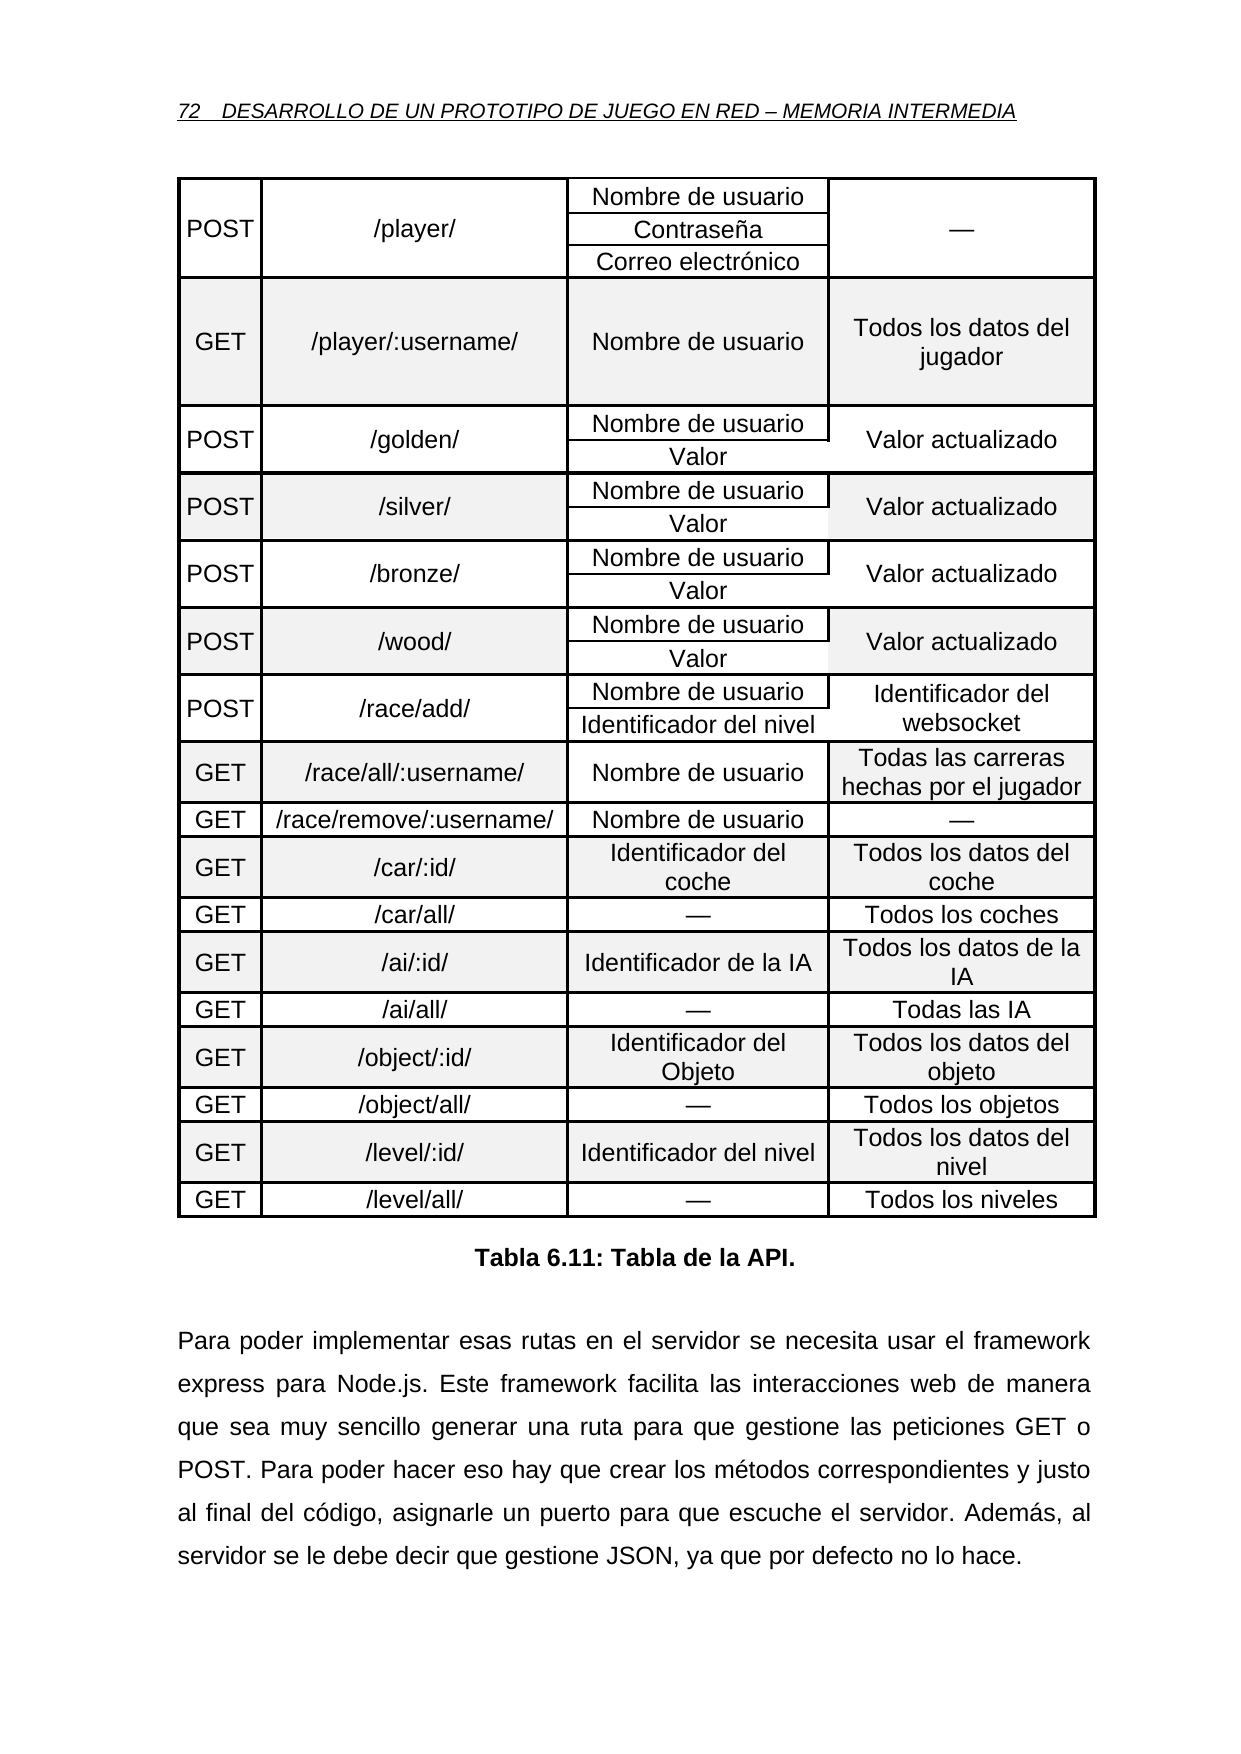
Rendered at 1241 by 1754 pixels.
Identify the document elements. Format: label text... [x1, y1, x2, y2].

table_cell — [569, 994, 827, 1025]
table_cell Valor [569, 441, 828, 471]
table_cell /wood/ [263, 609, 566, 673]
table_cell GET [181, 838, 260, 896]
table_cell Identificador del Objeto [569, 1028, 827, 1086]
table_cell GET [181, 1028, 260, 1086]
table_cell Todos los datos de la IA [830, 933, 1093, 991]
table_cell Nombre de usuario [569, 475, 827, 506]
table_cell /golden/ [263, 407, 566, 471]
table_cell — [569, 899, 827, 930]
table_cell /object/:id/ [263, 1028, 566, 1086]
table_cell Identificador de la IA [569, 933, 827, 991]
table_cell Nombre de usuario [569, 804, 827, 835]
table_cell POST [181, 180, 260, 276]
table_cell Valor [569, 642, 828, 673]
table_cell /ai/:id/ [263, 933, 566, 991]
table_cell GET [181, 279, 260, 404]
table_cell GET [181, 1123, 260, 1181]
table_cell Contraseña [569, 214, 827, 243]
table_cell POST [181, 676, 260, 740]
table_cell Valor actualizado [828, 407, 1093, 471]
table_cell /player/ [263, 180, 566, 276]
table_cell POST [181, 542, 260, 606]
text Para poder implementar esas rutas en el servidor se necesita usar el framework express para Node.js. Este framework facilita las interacciones web de manera que sea muy sencillo generar una ruta para que gestione las peticiones GET o POST. Para poder hacer eso hay que crear los métodos correspondientes y justo al final del código, asignarle un puerto para que escuche el servidor. Además, al servidor se le debe decir que gestione JSON, ya que por defecto no lo hace. [177, 1326, 1092, 1570]
table_cell Valor actualizado [828, 609, 1093, 673]
table_cell /level/:id/ [263, 1123, 566, 1181]
table_cell GET [181, 899, 260, 930]
table_cell POST [181, 475, 260, 538]
table_cell Identificador del nivel [569, 1123, 827, 1181]
table_cell POST [181, 609, 260, 673]
table_cell — [830, 180, 1093, 276]
table_cell GET [181, 1184, 260, 1215]
table_cell Nombre de usuario [569, 179, 827, 212]
table_cell Valor actualizado [828, 475, 1093, 538]
table_cell Nombre de usuario [569, 279, 827, 404]
table_cell Todos los niveles [830, 1184, 1093, 1215]
table_cell Todos los datos del coche [830, 838, 1093, 896]
table_cell GET [181, 994, 260, 1025]
table_cell Nombre de usuario [569, 743, 827, 801]
table_cell /bronze/ [263, 542, 566, 606]
table_cell — [830, 804, 1093, 835]
table_cell Todos los datos del objeto [830, 1028, 1093, 1086]
table_cell Identificador del coche [569, 838, 827, 896]
table_cell /silver/ [263, 475, 566, 538]
table_cell Nombre de usuario [569, 676, 827, 707]
table_cell /race/all/:username/ [263, 743, 566, 801]
table_cell Nombre de usuario [569, 407, 827, 438]
table_cell — [569, 1184, 827, 1215]
table_cell GET [181, 743, 260, 801]
table_cell GET [181, 933, 260, 991]
table_cell Valor [569, 575, 828, 606]
table_cell Todos los datos del jugador [830, 279, 1093, 404]
table_cell — [569, 1089, 827, 1120]
table_cell /level/all/ [263, 1184, 566, 1215]
table_cell Identificador del websocket [828, 676, 1093, 740]
table_cell GET [181, 1089, 260, 1120]
table_cell Todas las carreras hechas por el jugador [830, 743, 1093, 801]
table_cell Valor actualizado [828, 542, 1093, 606]
table_cell /car/:id/ [263, 838, 566, 896]
table_cell /car/all/ [263, 899, 566, 930]
table_cell /race/remove/:username/ [263, 804, 566, 835]
table_cell Nombre de usuario [569, 609, 827, 640]
table_cell /race/add/ [263, 676, 566, 740]
table_cell Correo electrónico [569, 246, 827, 276]
table_cell Nombre de usuario [569, 542, 827, 573]
table_cell Identificador del nivel [569, 709, 828, 740]
table_cell /ai/all/ [263, 994, 566, 1025]
table_cell Todos los datos del nivel [830, 1123, 1093, 1181]
table_cell Todos los coches [830, 899, 1093, 930]
table_cell POST [181, 407, 260, 471]
table_cell /player/:username/ [263, 279, 566, 404]
table_cell Todas las IA [830, 994, 1093, 1025]
table_cell /object/all/ [263, 1089, 566, 1120]
table_cell Todos los objetos [830, 1089, 1093, 1120]
table_cell Valor [569, 508, 828, 538]
table_cell GET [181, 804, 260, 835]
